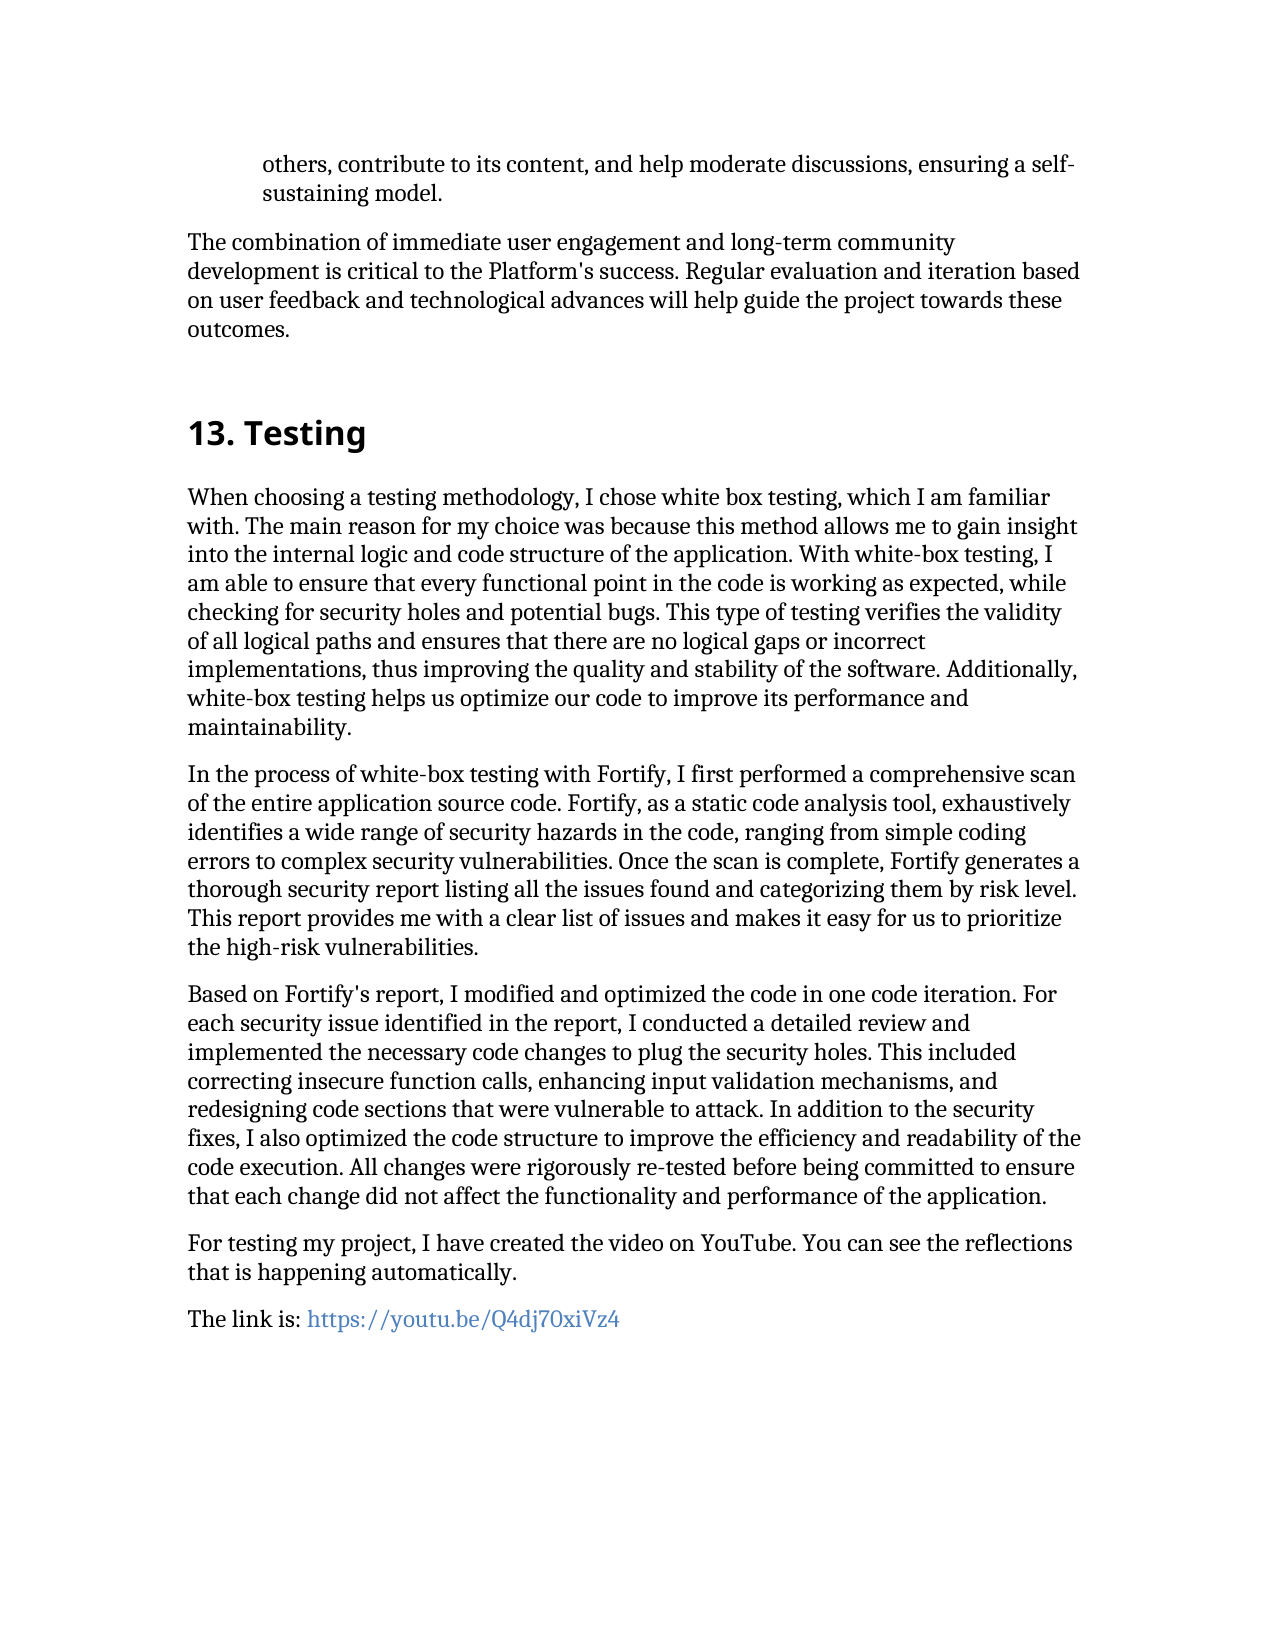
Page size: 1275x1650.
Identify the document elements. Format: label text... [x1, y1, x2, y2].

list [212, 150, 1087, 207]
text When choosing a testing methodology, I chose white box testing, which I am familiar with. The main reason for my choice was because this method allows me to gain insight into the internal logic and code structure of the application. With white-box testing, I am able to ensure that every functional point in the code is working as expected, while checking for security holes and potential bugs. This type of testing verifies the validity of all logical paths and ensures that there are no logical gaps or incorrect implementations, thus improving the quality and stability of the software. Additionally, white-box testing helps us optimize our code to improve its performance and maintainability. [187, 483, 1087, 742]
text 13. Testing [187, 409, 1087, 455]
text Based on Fortify's report, I modified and optimized the code in one code iteration. For each security issue identified in the report, I conducted a detailed review and implemented the necessary code changes to plug the security holes. This included correcting insecure function calls, enhancing input validation mechanisms, and redesigning code sections that were vulnerable to attack. In addition to the security fixes, I also optimized the code structure to improve the efficiency and readability of the code execution. All changes were rigorously re-tested before being committed to ensure that each change did not affect the functionality and performance of the application. [187, 980, 1087, 1210]
text The combination of immediate user engagement and long-term community development is critical to the Platform's success. Regular evaluation and iteration based on user feedback and technological advances will help guide the project towards these outcomes. [187, 228, 1087, 343]
text In the process of white-box testing with Fortify, I first performed a comprehensive scan of the entire application source code. Fortify, as a static code analysis tool, exhaustively identifies a wide range of security hazards in the code, ranging from simple coding errors to complex security vulnerabilities. Once the scan is complete, Fortify generates a thorough security report listing all the issues found and categorizing them by risk level. This report provides me with a clear list of issues and makes it easy for us to prioritize the high-risk vulnerabilities. [187, 760, 1087, 962]
text For testing my project, I have created the video on YouTube. You can see the reflections that is happening automatically. [187, 1229, 1087, 1287]
text The link is: https://youtu.be/Q4dj70xiVz4 [187, 1305, 1087, 1334]
